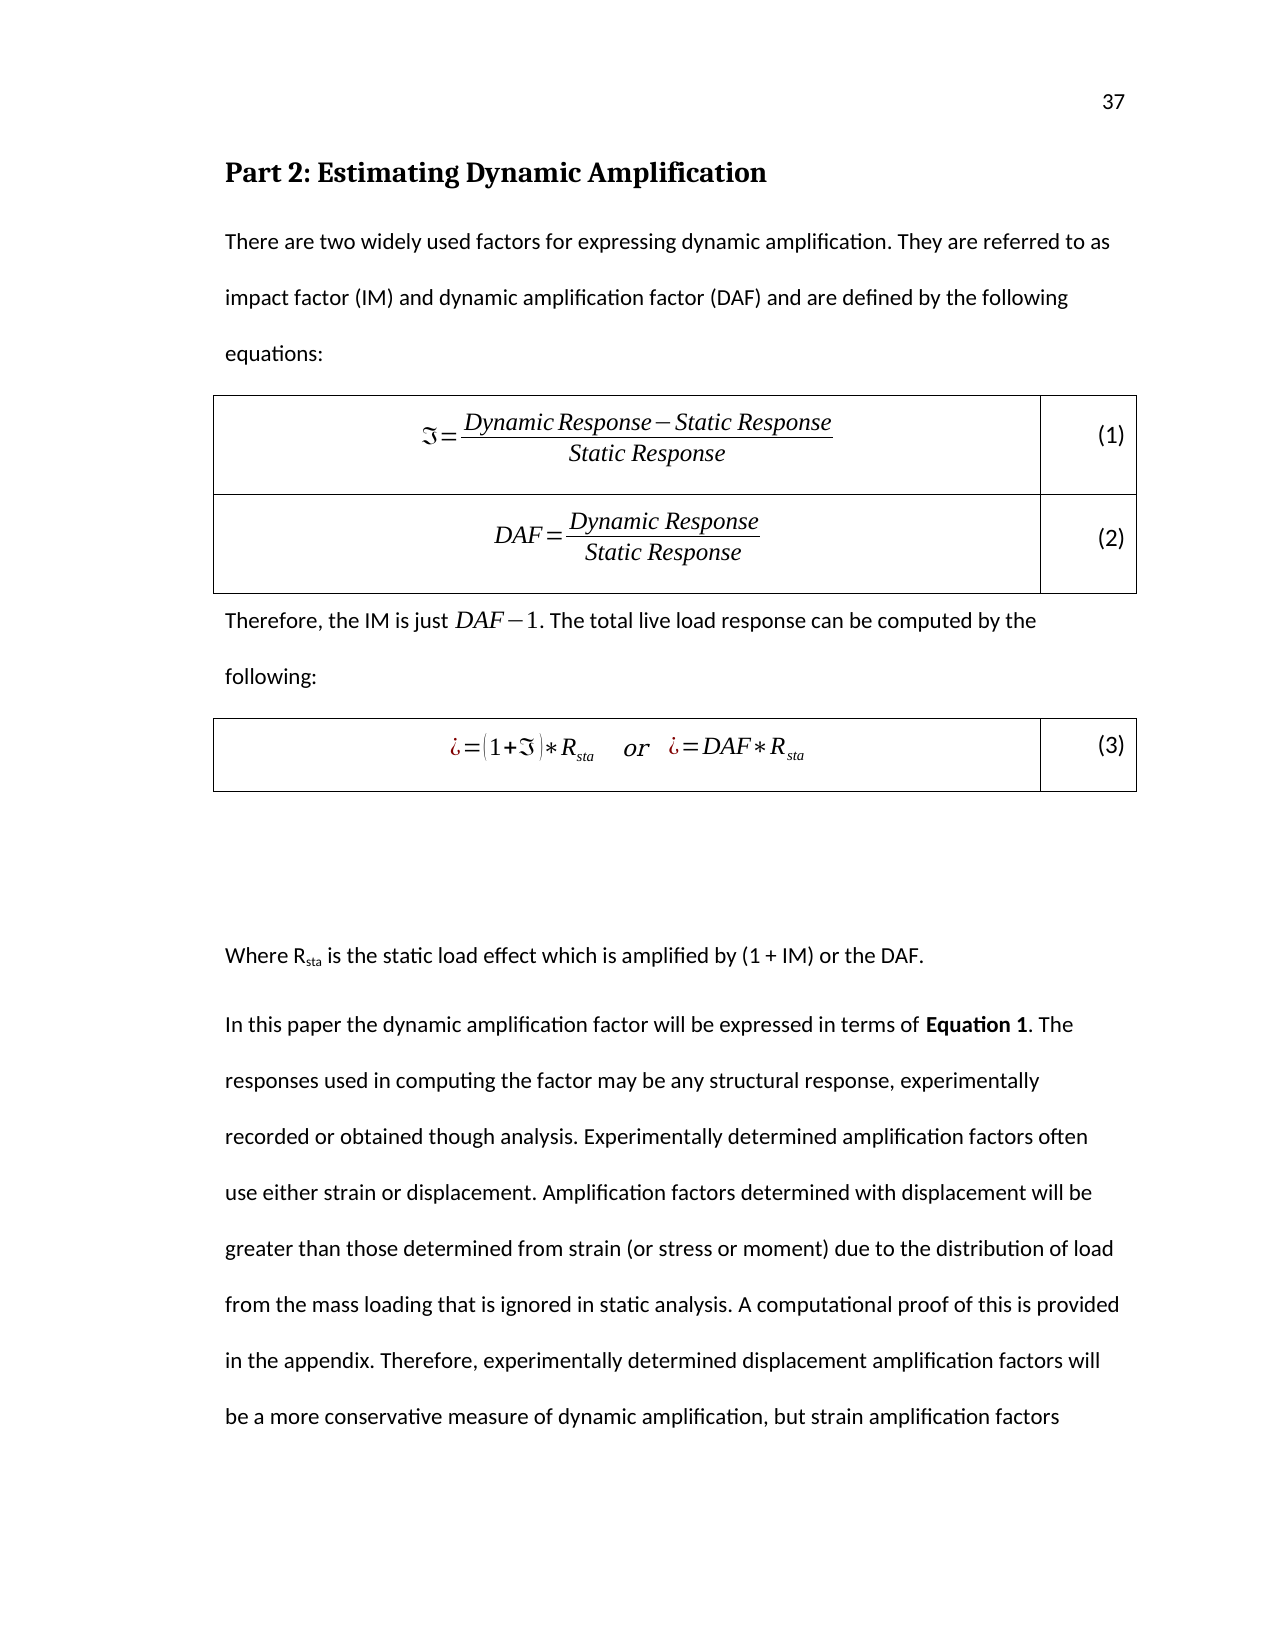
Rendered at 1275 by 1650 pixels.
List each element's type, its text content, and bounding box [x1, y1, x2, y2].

table_header [214, 396, 1040, 494]
table_header (3) [1041, 719, 1136, 791]
table_cell [214, 495, 1040, 593]
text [225, 1010, 1125, 1430]
table_header or [214, 719, 1040, 791]
text Therefore, the IM is just . The total live load response can be computed by the following: [225, 606, 1125, 690]
table_header (1) [1041, 396, 1136, 494]
subtitle Part 2: Estimating Dynamic Amplification [225, 156, 1125, 189]
text There are two widely used factors for expressing dynamic amplification. They are referred to as impact factor (IM) and dynamic amplification factor (DAF) and are defined by the following equations: [225, 227, 1125, 367]
table_cell (2) [1041, 495, 1136, 593]
text Where Rsta is the static load effect which is amplified by (1 + IM) or the DAF. [225, 942, 1125, 969]
